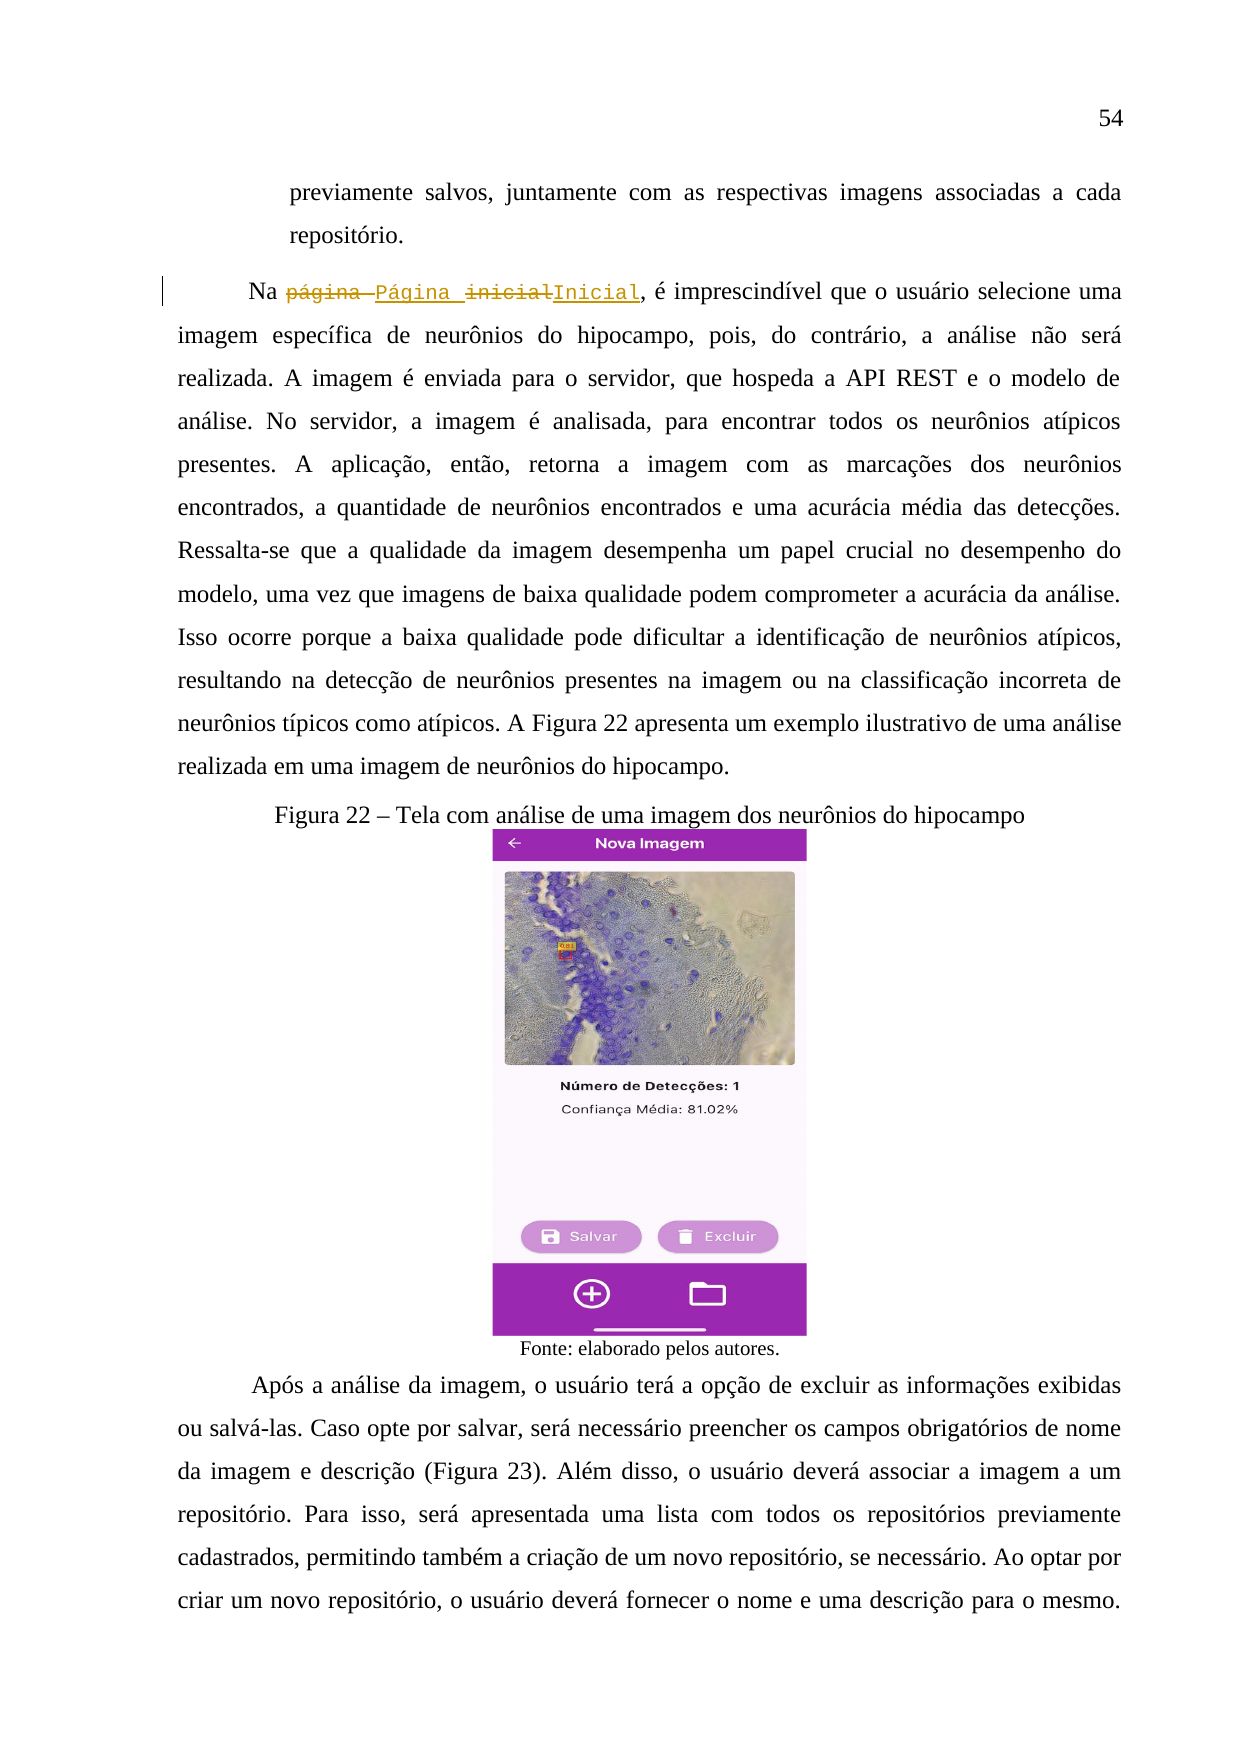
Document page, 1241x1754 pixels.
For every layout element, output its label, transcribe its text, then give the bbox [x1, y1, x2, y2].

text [248, 177, 1122, 249]
text Fonte: elaborado pelos autores. [177, 1336, 1122, 1359]
text Na , é imprescindível que o usuário selecione uma imagem específica de neurônios do hipocampo, pois, do contrário, a análise não será realizada. A imagem é enviada para o servidor, que hospeda a API REST e o modelo de análise. No servidor, a imagem é analisada, para encontrar todos os neurônios atípicos presentes. A aplicação, então, retorna a imagem com as marcações dos neurônios encontrados, a quantidade de neurônios encontrados e uma acurácia média das detecções. Ressalta-se que a qualidade da imagem desempenha um papel crucial no desempenho do modelo, uma vez que imagens de baixa qualidade podem comprometer a acurácia da análise. Isso ocorre porque a baixa qualidade pode dificultar a identificação de neurônios atípicos, resultando na detecção de neurônios presentes na imagem ou na classificação incorreta de neurônios típicos como atípicos. A Figura 22 apresenta um exemplo ilustrativo de uma análise realizada em uma imagem de neurônios do hipocampo. [177, 276, 1122, 780]
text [177, 1370, 1122, 1614]
picture [492, 829, 807, 1336]
